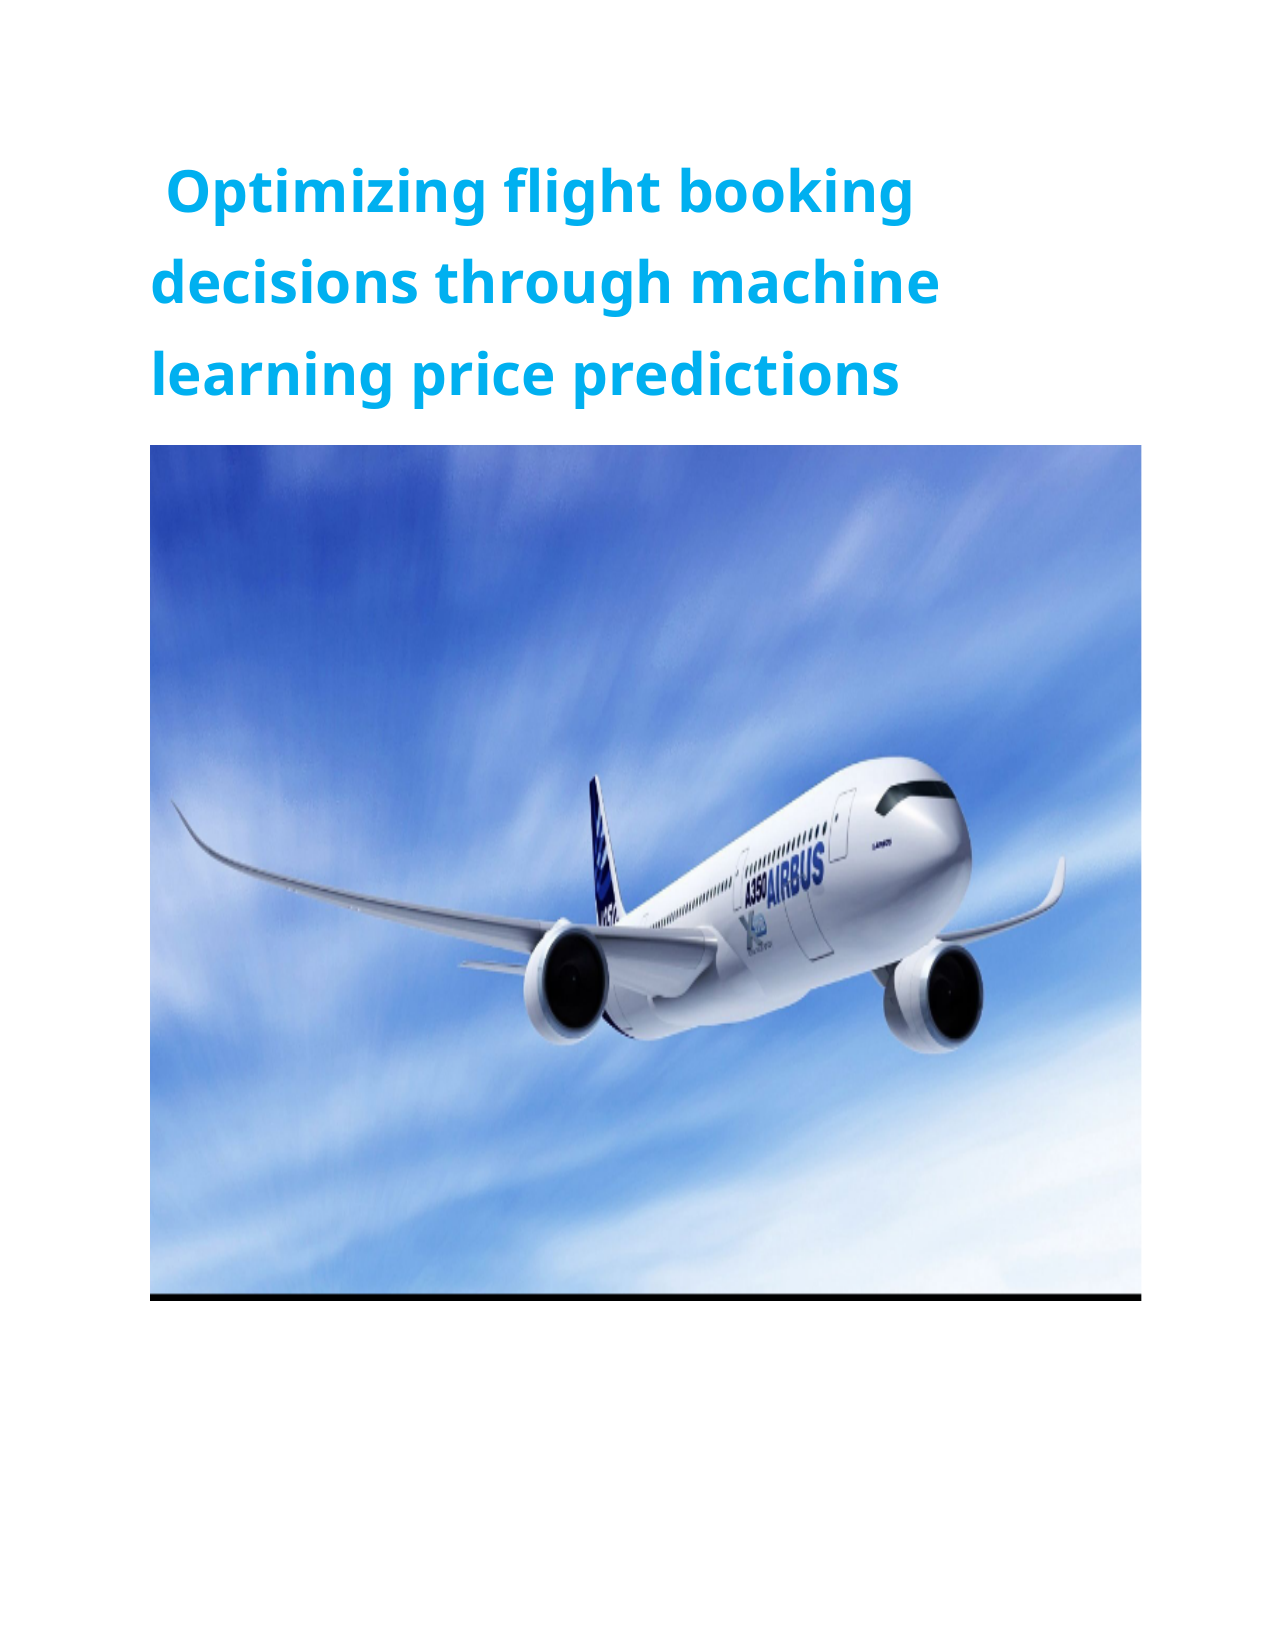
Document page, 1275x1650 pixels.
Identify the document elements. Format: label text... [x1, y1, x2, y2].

text Optimizing flight booking decisions through machine learning price predictions [150, 150, 1125, 412]
